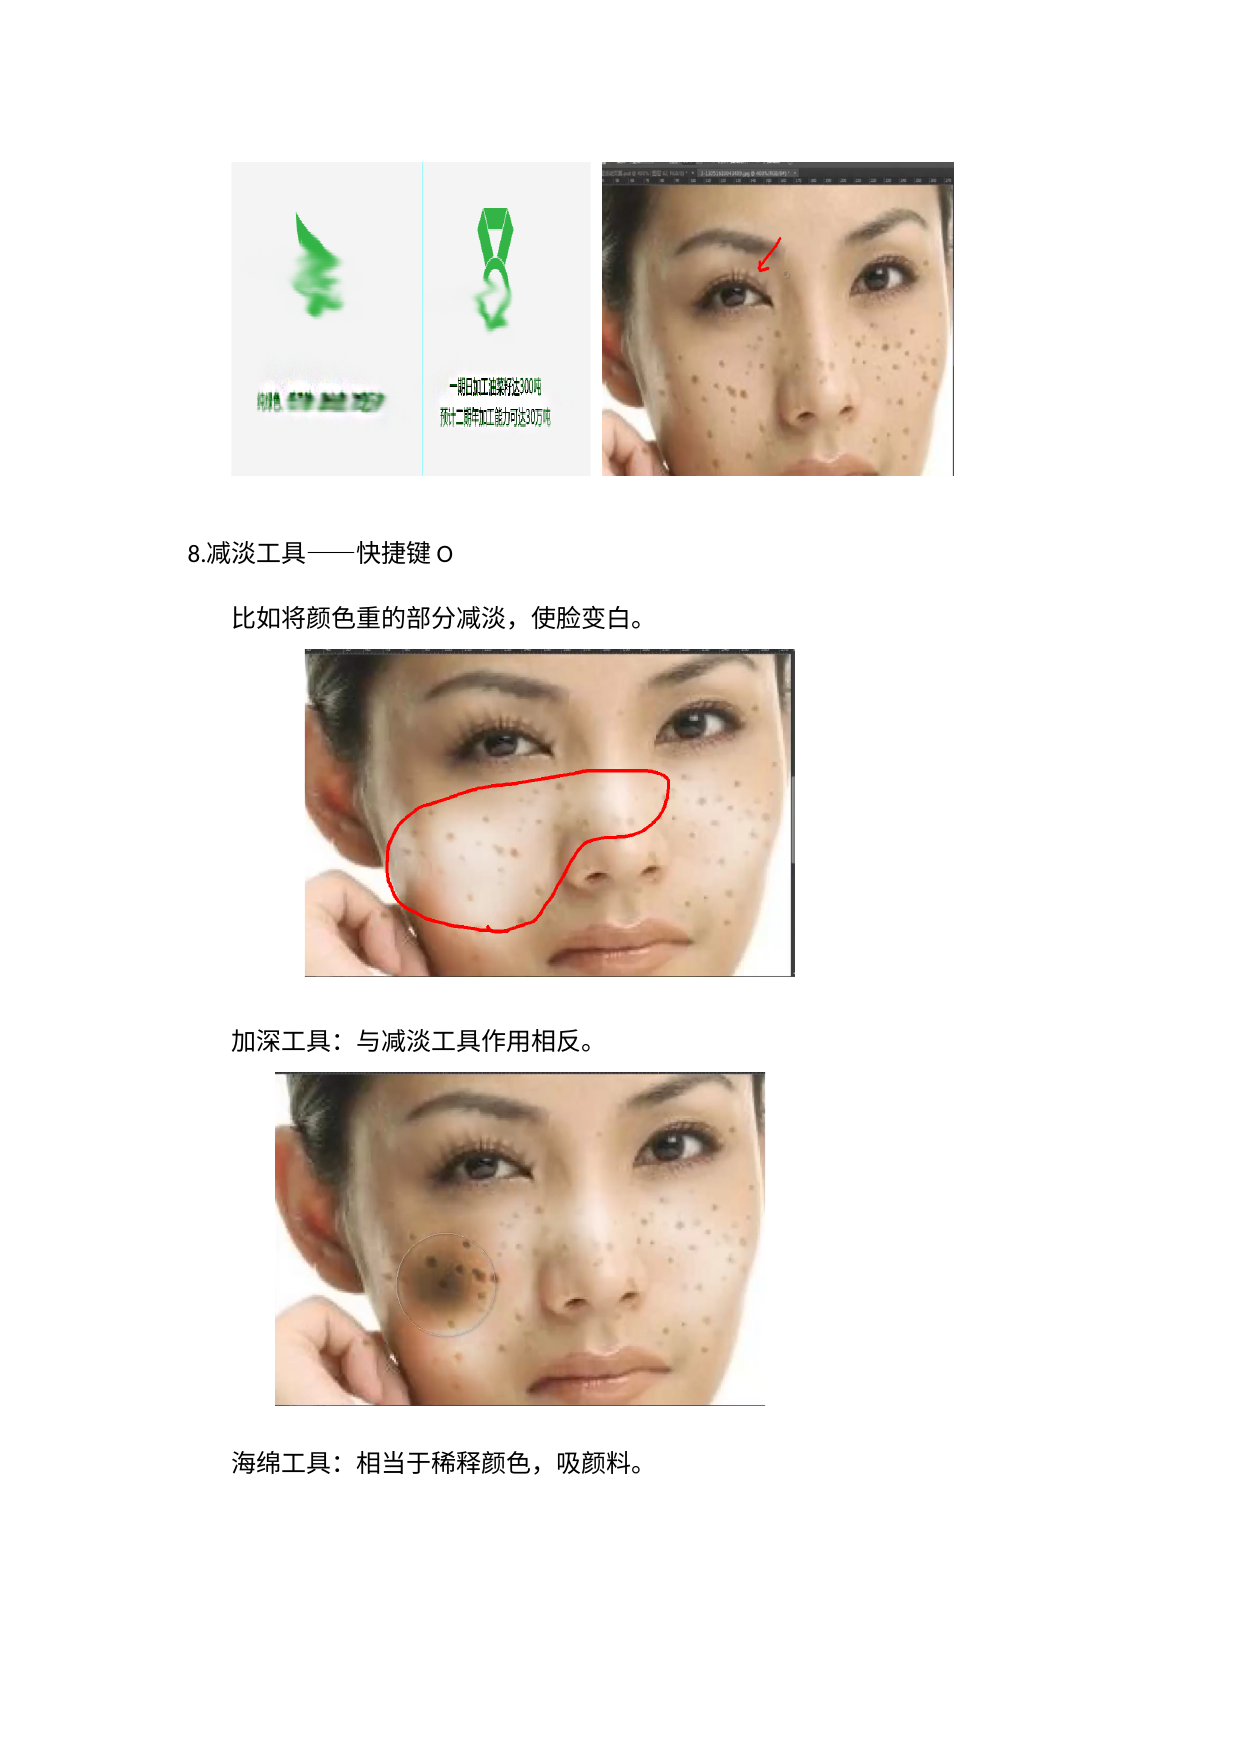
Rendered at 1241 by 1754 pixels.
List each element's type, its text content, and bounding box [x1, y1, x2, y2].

text 加深工具：与减淡工具作用相反。 [187, 1007, 1053, 1072]
picture [304, 649, 795, 977]
text 比如将颜色重的部分减淡，使脸变白。 [187, 584, 1053, 649]
picture [602, 162, 954, 476]
picture [231, 162, 591, 476]
text 海绵工具：相当于稀释颜色，吸颜料。 [187, 1429, 1053, 1494]
picture [275, 1072, 765, 1406]
text 8.减淡工具——快捷键O [187, 519, 1053, 584]
